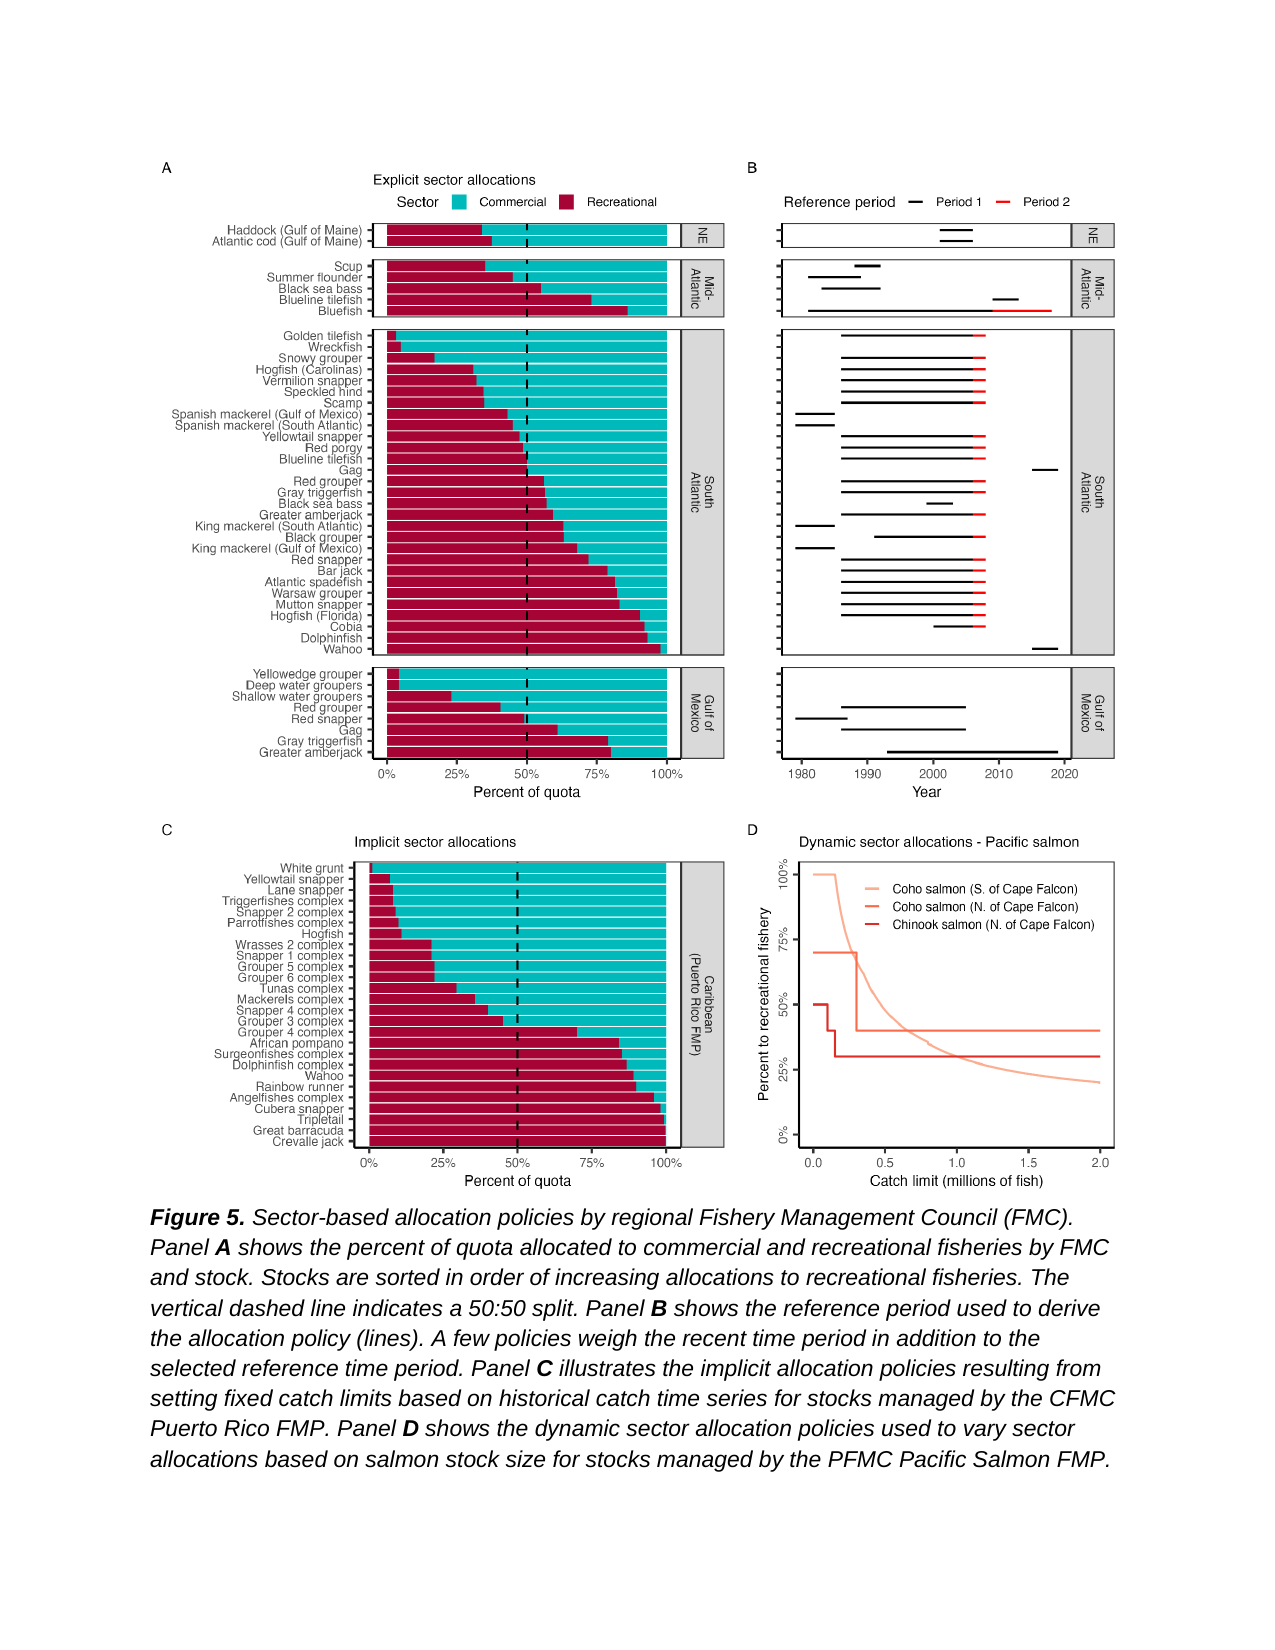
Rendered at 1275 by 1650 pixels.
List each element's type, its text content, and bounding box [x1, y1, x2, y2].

text Figure 5. Sector-based allocation policies by regional Fishery Management Council (FMC). Panel A shows the percent of quota allocated to commercial and recreational fisheries by FMC and stock. Stocks are sorted in order of increasing allocations to recreational fisheries. The vertical dashed line indicates a 50:50 split. Panel B shows the reference period used to derive the allocation policy (lines). A few policies weigh the recent time period in addition to the selected reference time period. Panel C illustrates the implicit allocation policies resulting from setting fixed catch limits based on historical catch time series for stocks managed by the CFMC Puerto Rico FMP. Panel D shows the dynamic sector allocation policies used to vary sector allocations based on salmon stock size for stocks managed by the PFMC Pacific Salmon FMP. [150, 1204, 1125, 1472]
picture [150, 150, 1125, 1200]
